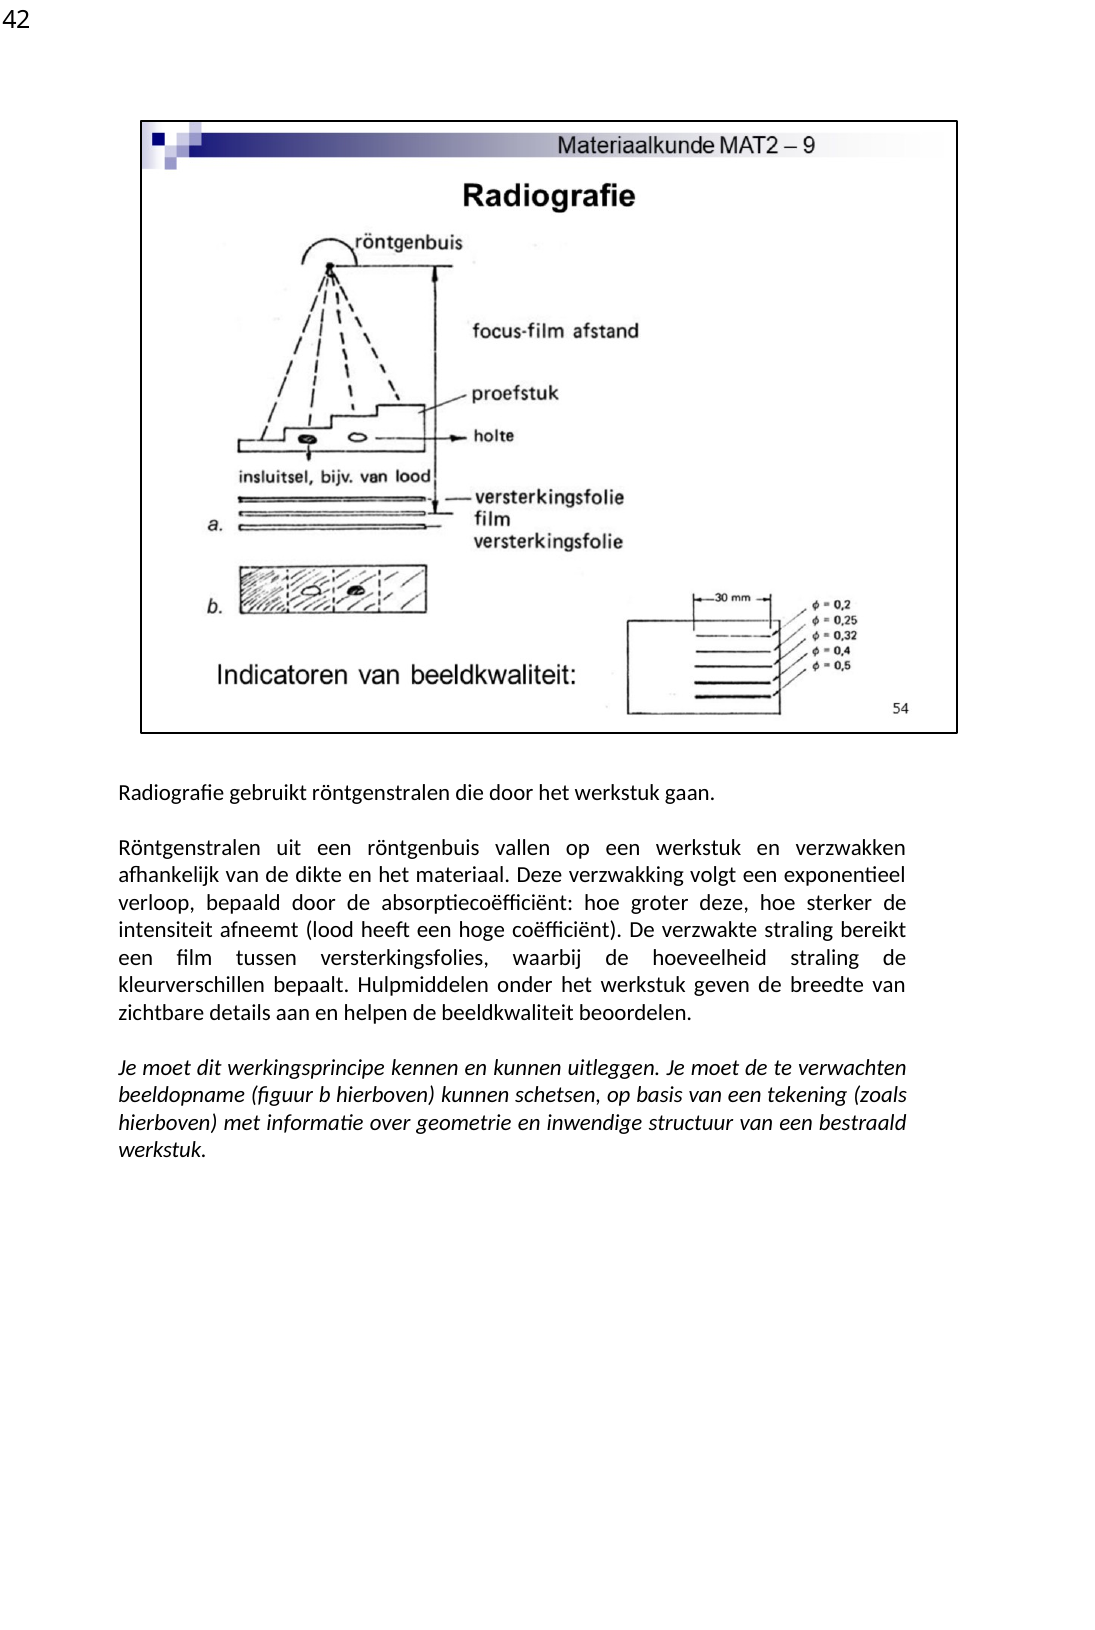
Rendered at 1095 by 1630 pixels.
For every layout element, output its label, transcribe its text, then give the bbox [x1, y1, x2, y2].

text Röntgenstralen uit een röntgenbuis vallen op een werkstuk en verzwakken afhankelijk van de dikte en het materiaal. Deze verzwakking volgt een exponentieel verloop, bepaald door de absorptiecoëfficiënt: hoe groter deze, hoe sterker de intensiteit afneemt (lood heeft een hoge coëfficiënt). De verzwakte straling bereikt een film tussen versterkingsfolies, waarbij de hoeveelheid straling de kleurverschillen bepaalt. Hulpmiddelen onder het werkstuk geven de breedte van zichtbare details aan en helpen de beeldkwaliteit beoordelen. [118, 833, 907, 1026]
picture [142, 122, 944, 721]
text Radiografie gebruikt röntgenstralen die door het werkstuk gaan. [118, 778, 968, 806]
text Je moet dit werkingsprincipe kennen en kunnen uitleggen. Je moet de te verwachten beeldopname (figuur b hierboven) kunnen schetsen, op basis van een tekening (zoals hierboven) met informatie over geometrie en inwendige structuur van een bestraald werkstuk. [118, 1053, 907, 1163]
